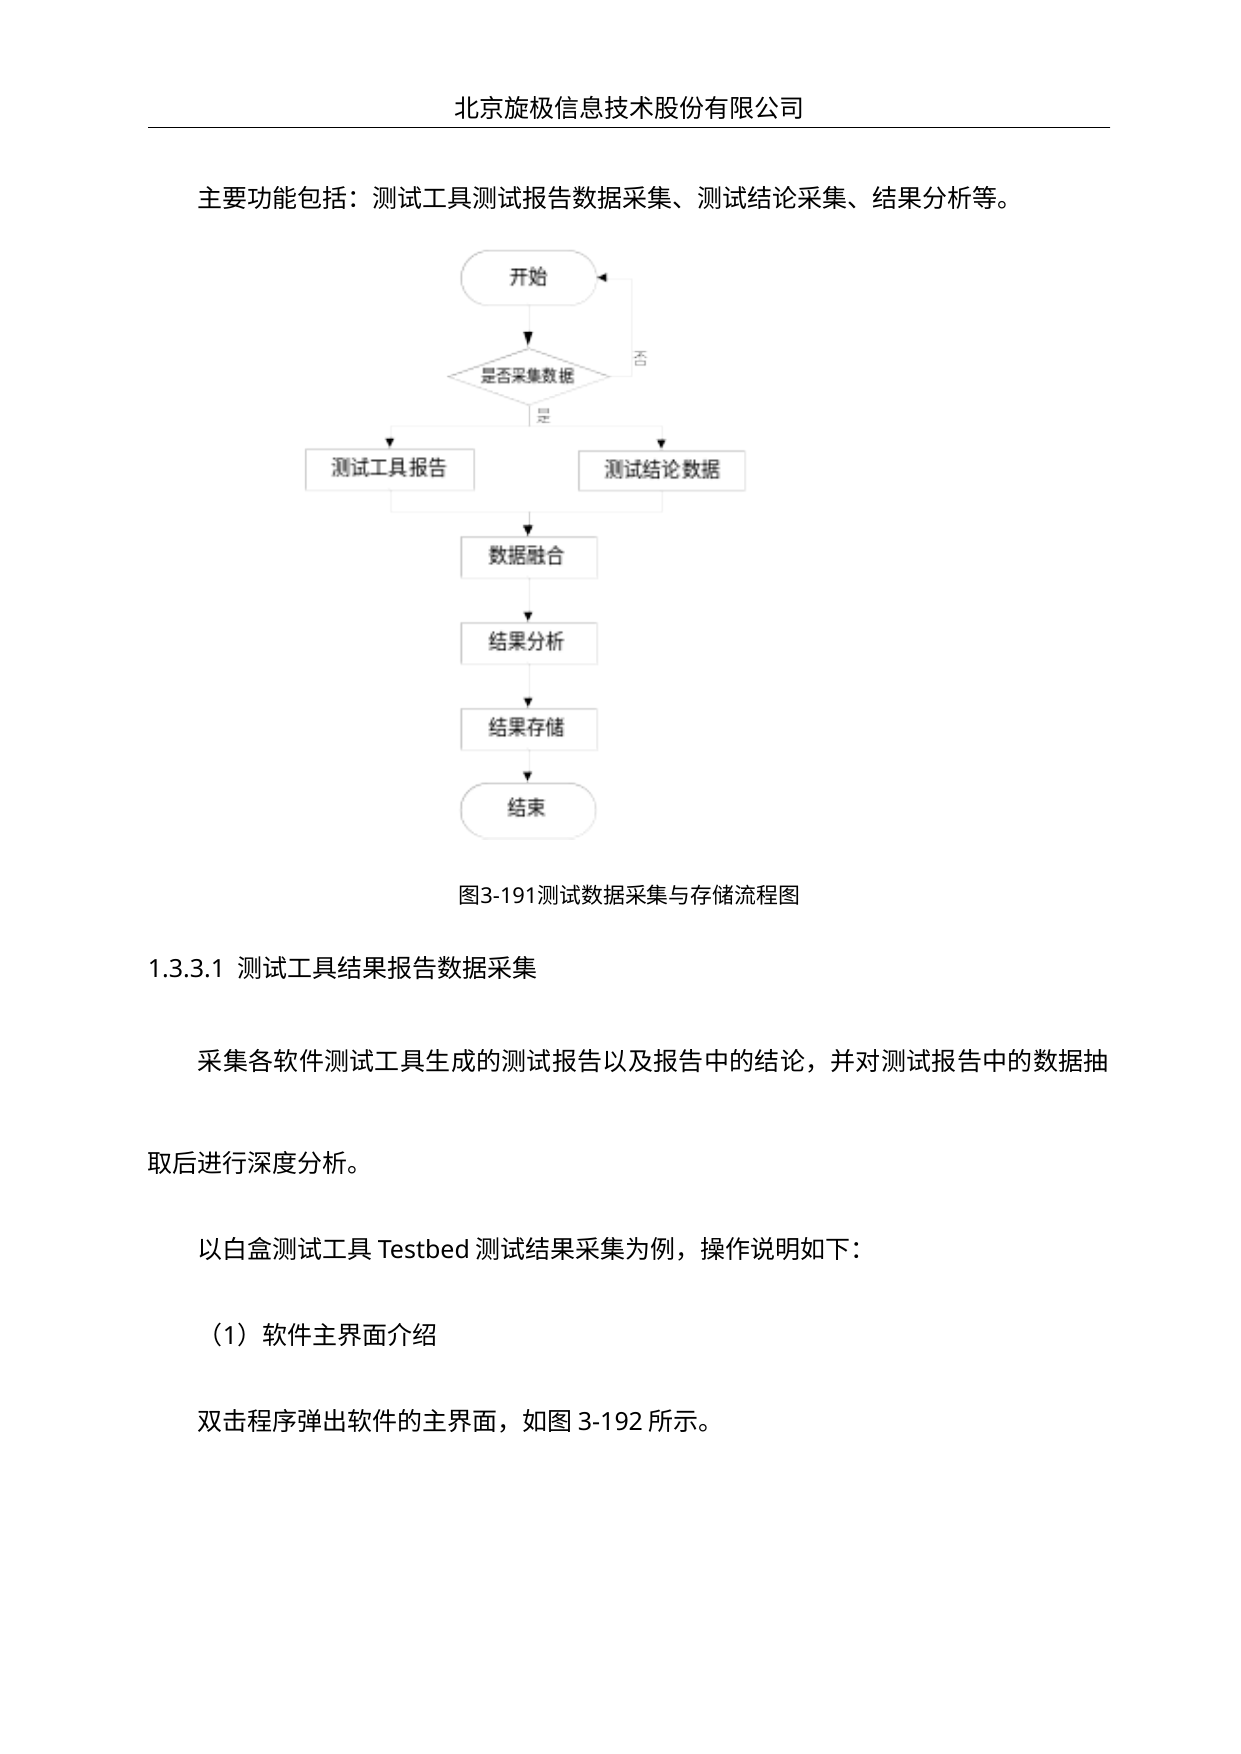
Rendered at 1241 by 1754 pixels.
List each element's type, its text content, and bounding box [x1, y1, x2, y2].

text （1）软件主界面介绍 [148, 1299, 1110, 1367]
text 主要功能包括：测试工具测试报告数据采集、测试结论采集、结果分析等。 [148, 163, 1110, 231]
subtitle 测试工具结果报告数据采集 [148, 933, 1110, 1001]
text 采集各软件测试工具生成的测试报告以及报告中的结论，并对测试报告中的数据抽取后进行深度分析。 [148, 1025, 1110, 1195]
text 图3-191测试数据采集与存储流程图 [148, 877, 1110, 911]
text 以白盒测试工具Testbed测试结果采集为例，操作说明如下： [148, 1213, 1110, 1281]
text 双击程序弹出软件的主界面，如图3-192所示。 [148, 1385, 1110, 1453]
